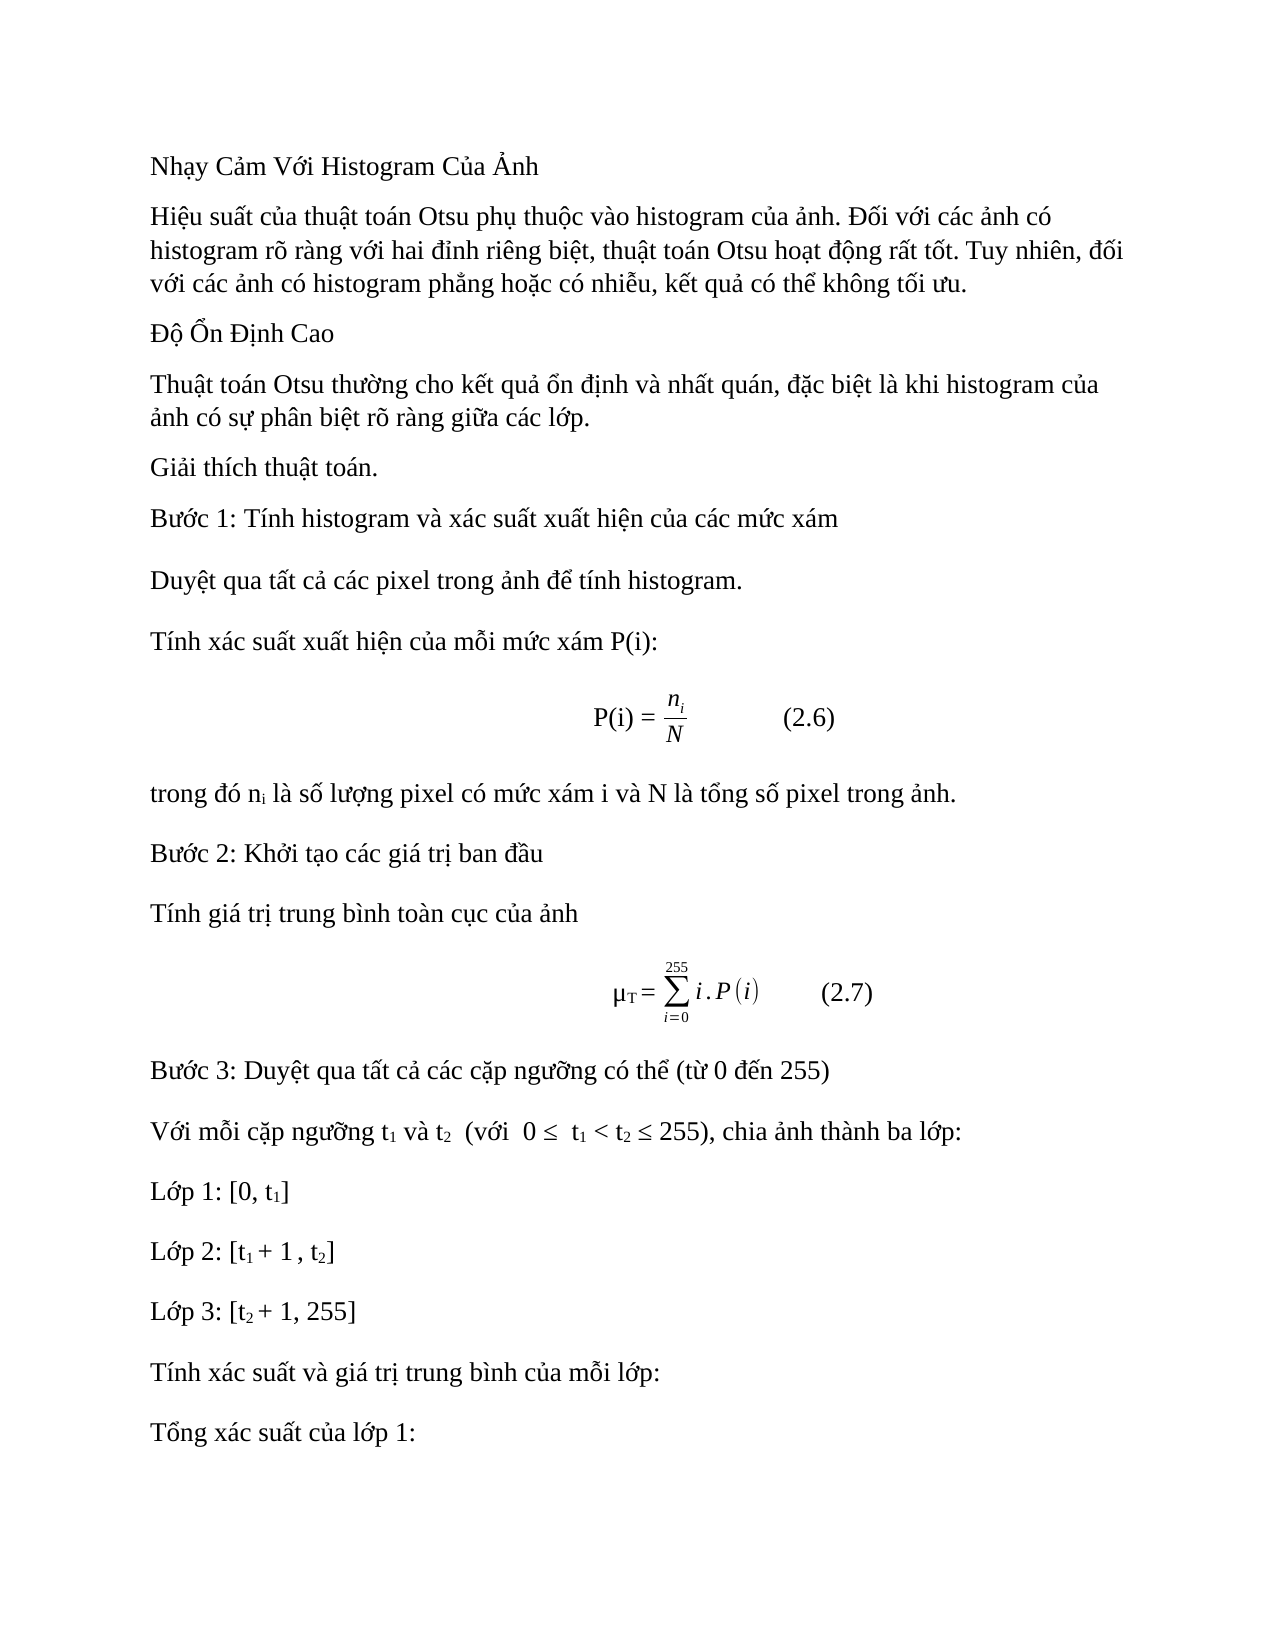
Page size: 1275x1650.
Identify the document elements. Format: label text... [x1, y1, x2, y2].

text Bước 3: Duyệt qua tất cả các cặp ngưỡng có thể (từ 0 đến 255) [150, 1054, 1125, 1085]
text Nhạy Cảm Với Histogram Của Ảnh [150, 150, 1125, 181]
text Tính xác suất và giá trị trung bình của mỗi lớp: [150, 1356, 1125, 1387]
text μT = (2.7) [225, 958, 1125, 1025]
text Bước 2: Khởi tạo các giá trị ban đầu [150, 837, 1125, 868]
text Tính giá trị trung bình toàn cục của ảnh [150, 897, 1125, 929]
text Giải thích thuật toán. [150, 451, 1125, 483]
text Bước 1: Tính histogram và xác suất xuất hiện của các mức xám [150, 502, 1125, 533]
text Hiệu suất của thuật toán Otsu phụ thuộc vào histogram của ảnh. Đối với các ảnh có histogram rõ ràng với hai đỉnh riêng biệt, thuật toán Otsu hoạt động rất tốt. Tuy nhiên, đối với các ảnh có histogram phẳng hoặc có nhiễu, kết quả có thể không tối ưu. [150, 200, 1125, 298]
text Lớp 1: [0, t1​] [150, 1175, 1125, 1206]
text Lớp 2: [t1 + 1 , t2​] [150, 1235, 1125, 1266]
text Thuật toán Otsu thường cho kết quả ổn định và nhất quán, đặc biệt là khi histogram của ảnh có sự phân biệt rõ ràng giữa các lớp. [150, 368, 1125, 432]
text Tổng xác suất của lớp 1: [150, 1416, 1125, 1447]
text Lớp 3: [t2 + 1, 255] [150, 1296, 1125, 1327]
text trong đó ni​ là số lượng pixel có mức xám i và N là tổng số pixel trong ảnh. [150, 777, 1125, 808]
text Độ Ổn Định Cao [150, 317, 1125, 349]
text P(i) = (2.6) [262, 685, 1125, 748]
text Tính xác suất xuất hiện của mỗi mức xám P(i): [150, 625, 1125, 656]
text Duyệt qua tất cả các pixel trong ảnh để tính histogram. [150, 564, 1125, 596]
text Với mỗi cặp ngưỡng t1​ và t2​ (với 0 ≤ t1 < t2 ≤ 255), chia ảnh thành ba lớp: [150, 1114, 1125, 1146]
